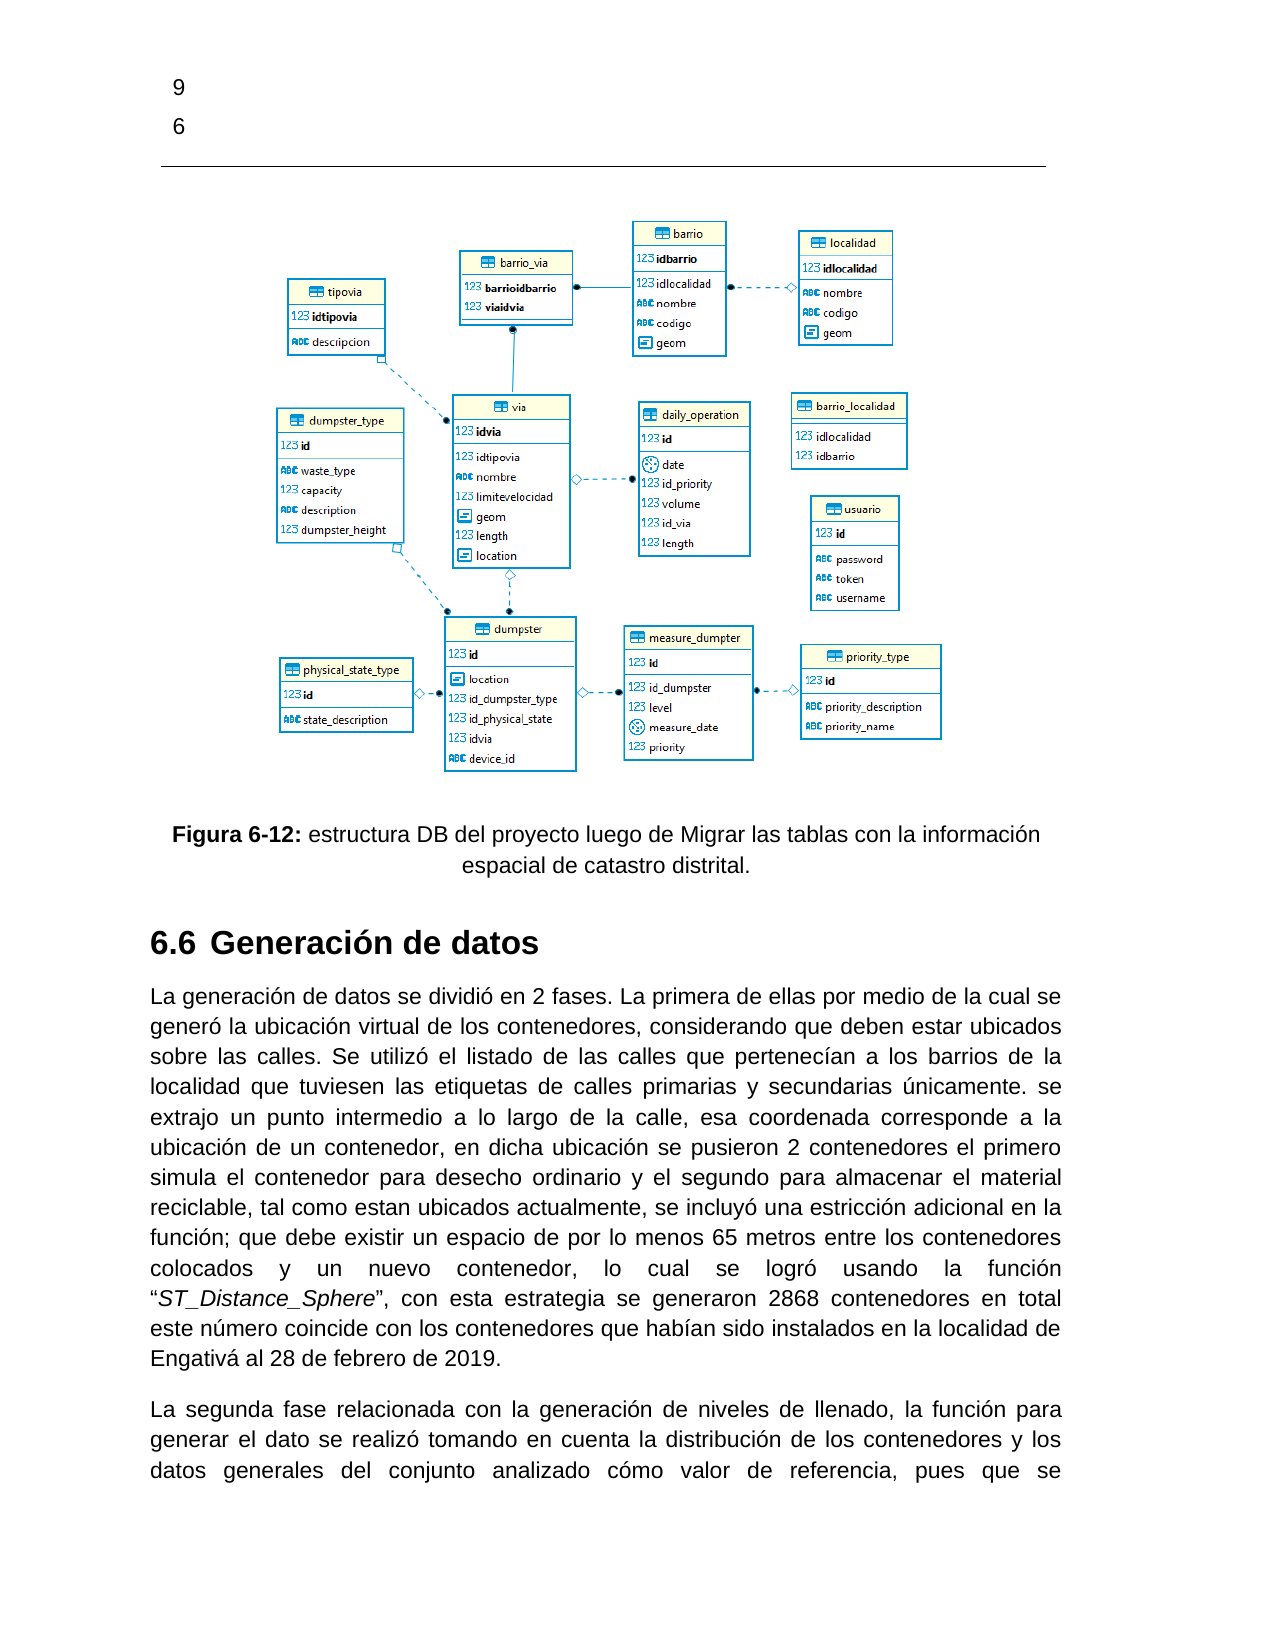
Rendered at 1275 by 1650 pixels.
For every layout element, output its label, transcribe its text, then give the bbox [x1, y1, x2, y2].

subtitle Generación de datos [150, 923, 1062, 962]
text La generación de datos se dividió en 2 fases. La primera de ellas por medio de la cual se generó la ubicación virtual de los contenedores, considerando que deben estar ubicados sobre las calles. Se utilizó el listado de las calles que pertenecían a los barrios de la localidad que tuviesen las etiquetas de calles primarias y secundarias únicamente. se extrajo un punto intermedio a lo largo de la calle, esa coordenada corresponde a la ubicación de un contenedor, en dicha ubicación se pusieron 2 contenedores el primero simula el contenedor para desecho ordinario y el segundo para almacenar el material reciclable, tal como estan ubicados actualmente, se incluyó una estricción adicional en la función; que debe existir un espacio de por lo menos 65 metros entre los contenedores colocados y un nuevo contenedor, lo cual se logró usando la función “ST_Distance_Sphere”, con esta estrategia se generaron 2868 contenedores en total este número coincide con los contenedores que habían sido instalados en la localidad de Engativá al 28 de febrero de 2019. [150, 983, 1062, 1372]
picture [253, 205, 960, 797]
text Figura 6-12: estructura DB del proyecto luego de Migrar las tablas con la información espacial de catastro distrital. [150, 821, 1062, 878]
